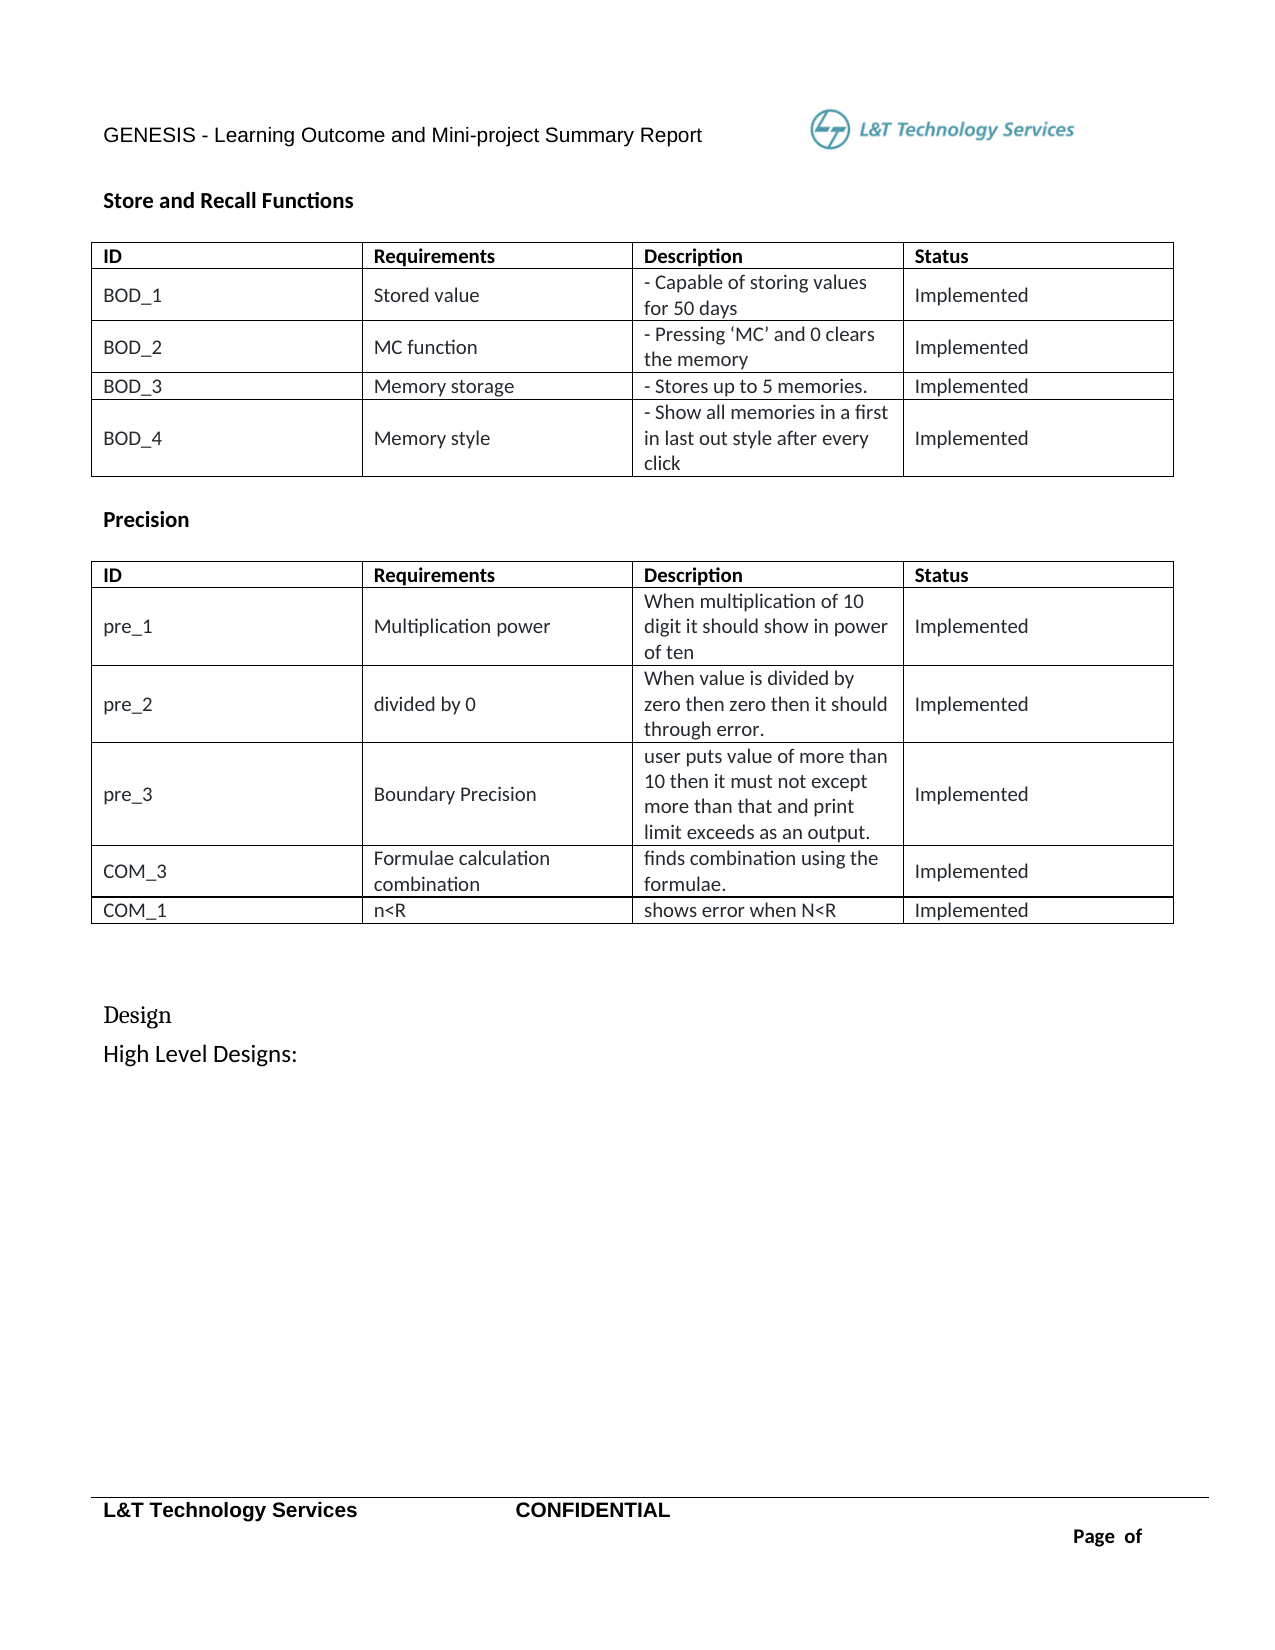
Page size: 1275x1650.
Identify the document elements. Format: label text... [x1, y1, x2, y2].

table_cell Multiplication power [363, 588, 632, 664]
table_cell Implemented [904, 321, 1173, 372]
table_cell Implemented [904, 373, 1173, 398]
picture [808, 98, 1075, 162]
table_cell divided by 0 [363, 666, 632, 742]
text Precision [103, 505, 1162, 533]
table_cell shows error when N<R [633, 898, 903, 923]
table_cell Memory style [363, 400, 632, 476]
table_header Description [633, 562, 903, 587]
table_cell Stored value [363, 269, 632, 320]
table_cell pre_1 [92, 588, 362, 664]
table_cell Implemented [904, 400, 1173, 476]
table_cell pre_2 [92, 666, 362, 742]
table_cell - Show all memories in a first in last out style after every click [633, 400, 903, 476]
table_cell BOD_2 [92, 321, 362, 372]
table_cell Implemented [904, 269, 1173, 320]
table_header Description [633, 243, 903, 268]
table_cell Boundary Precision [363, 743, 632, 844]
table_header Status [904, 562, 1173, 587]
text Store and Recall Functions [103, 186, 1162, 214]
table_header Requirements [363, 562, 632, 587]
table_cell Formulae calculation combination [363, 846, 632, 896]
table_cell Implemented [904, 846, 1173, 896]
table_cell Implemented [904, 666, 1173, 742]
table_cell pre_3 [92, 743, 362, 844]
table_cell COM_1 [92, 898, 362, 923]
table_cell COM_3 [92, 846, 362, 896]
table_cell user puts value of more than 10 then it must not except more than that and print limit exceeds as an output. [633, 743, 903, 844]
table_cell When multiplication of 10 digit it should show in power of ten [633, 588, 903, 664]
subtitle Design [103, 1001, 1162, 1029]
table_cell - Pressing ‘MC’ and 0 clears the memory [633, 321, 903, 372]
table_cell Memory storage [363, 373, 632, 398]
table_header ID [92, 243, 362, 268]
table_header Requirements [363, 243, 632, 268]
table_cell When value is divided by zero then zero then it should through error. [633, 666, 903, 742]
table_cell BOD_1 [92, 269, 362, 320]
text High Level Designs: [103, 1038, 1162, 1068]
table_cell n<R [363, 898, 632, 923]
table_header Status [904, 243, 1173, 268]
table_cell Implemented [904, 743, 1173, 844]
table_cell finds combination using the formulae. [633, 846, 903, 896]
table_cell - Capable of storing values for 50 days [633, 269, 903, 320]
table_cell BOD_3 [92, 373, 362, 398]
table_cell Implemented [904, 588, 1173, 664]
table_cell Implemented [904, 898, 1173, 923]
table_cell - Stores up to 5 memories. [633, 373, 903, 398]
table_header ID [92, 562, 362, 587]
table_cell MC function [363, 321, 632, 372]
table_cell BOD_4 [92, 400, 362, 476]
